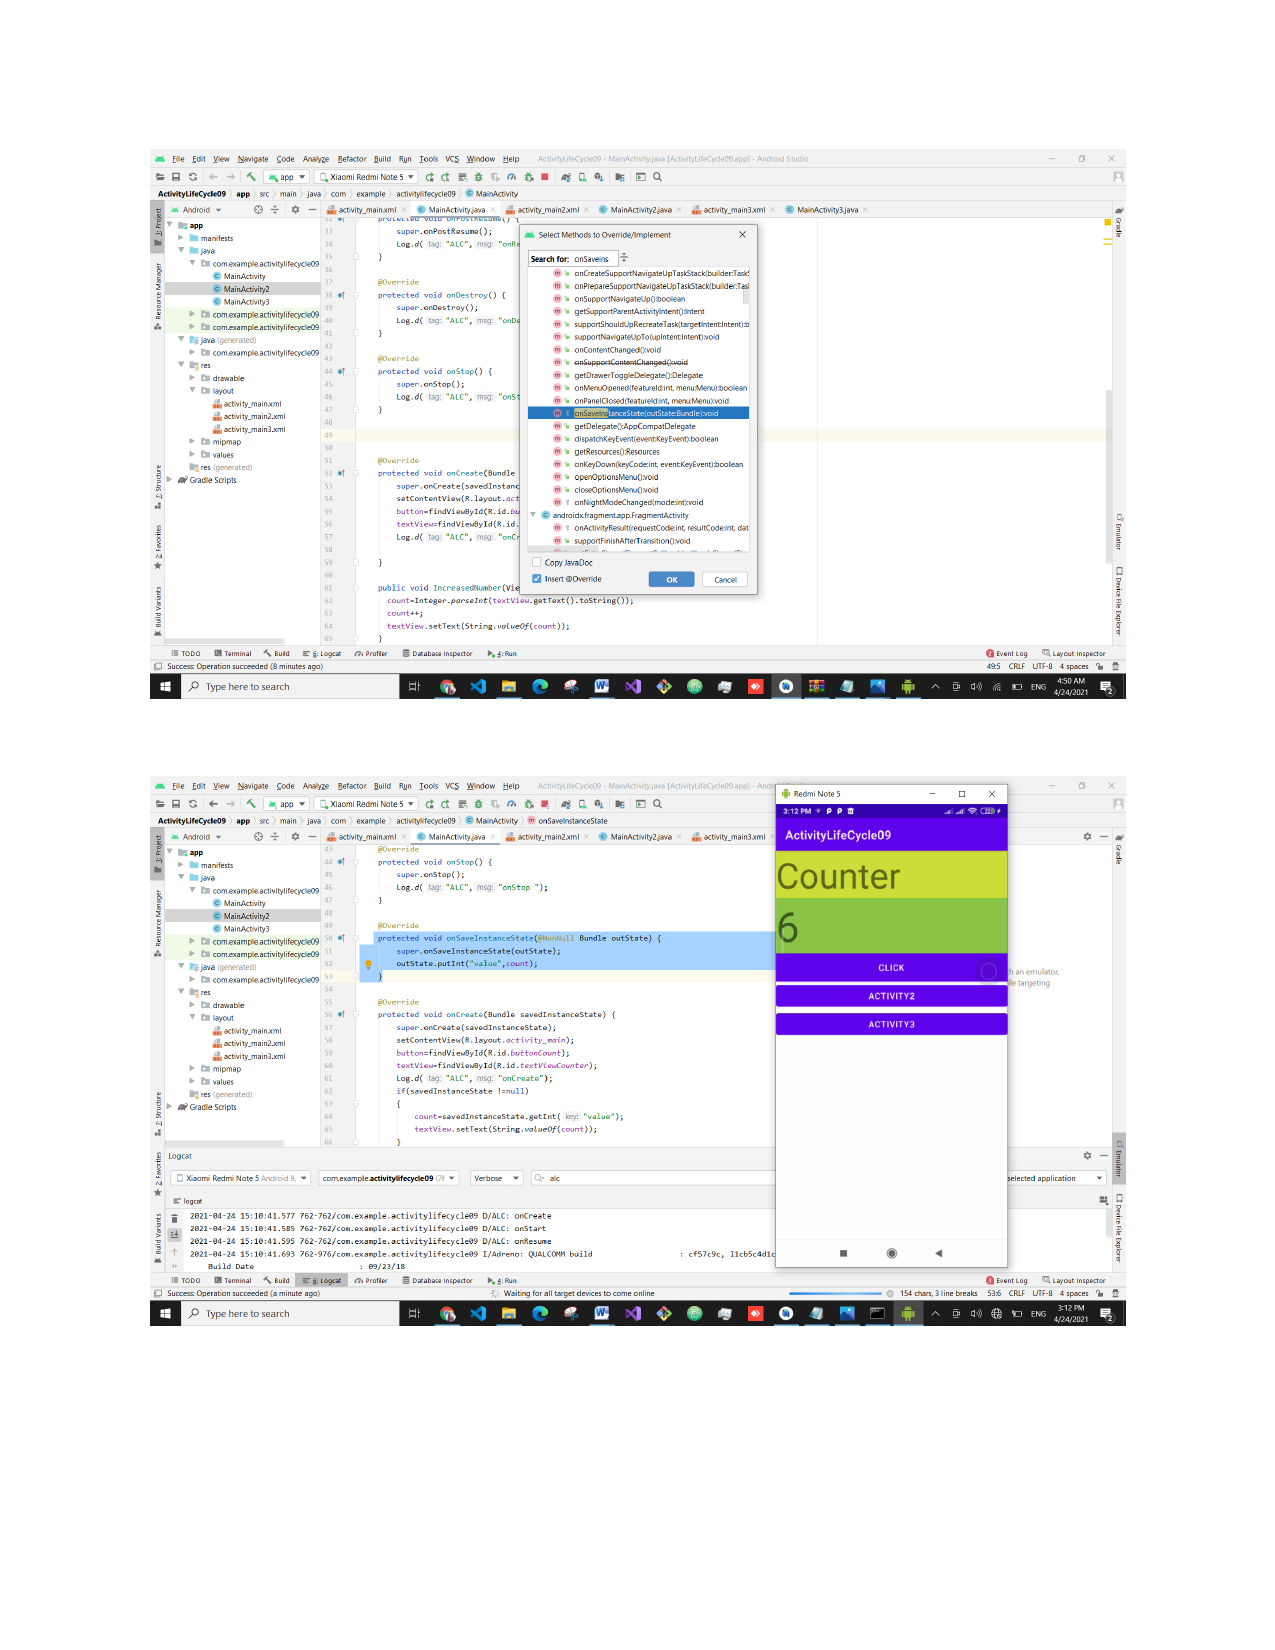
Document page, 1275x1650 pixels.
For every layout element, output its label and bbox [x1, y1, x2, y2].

picture [150, 149, 1126, 699]
picture [150, 776, 1126, 1326]
